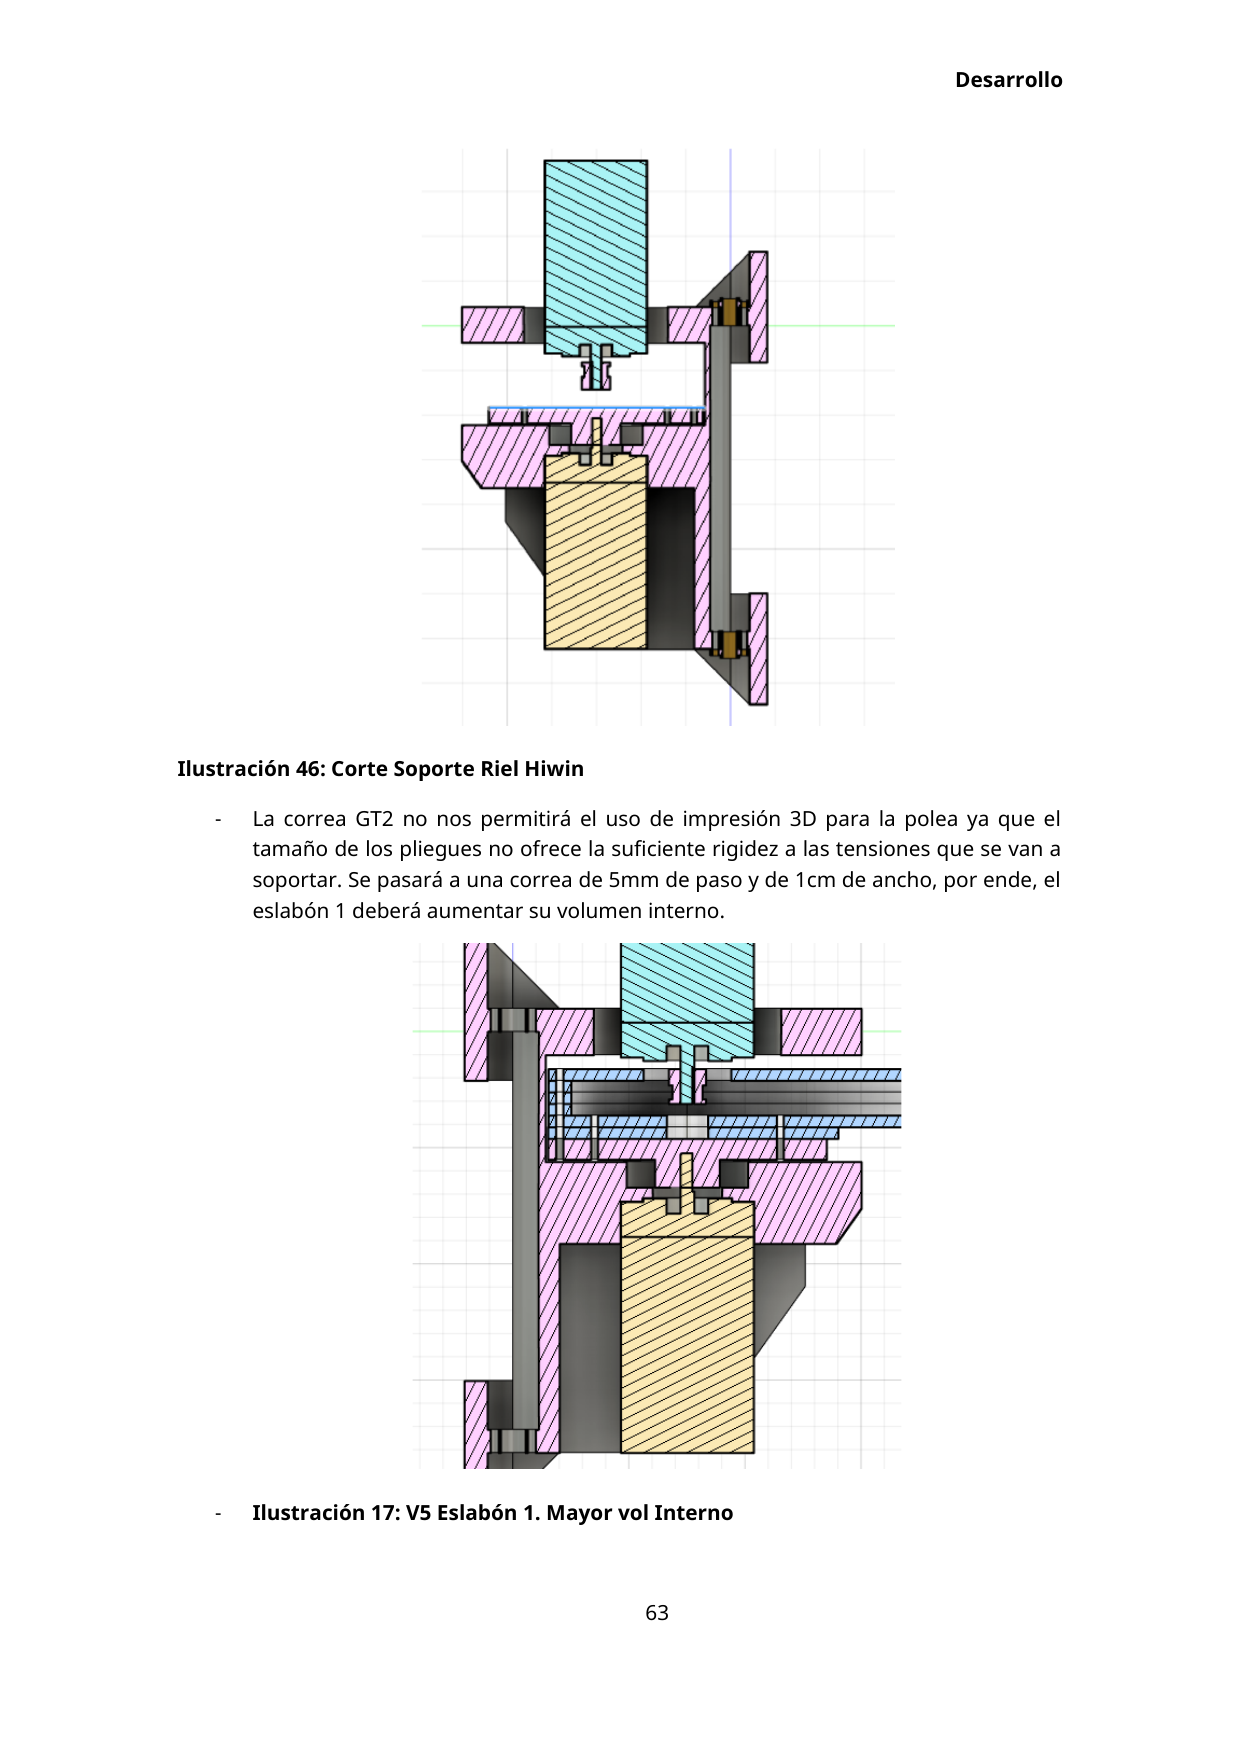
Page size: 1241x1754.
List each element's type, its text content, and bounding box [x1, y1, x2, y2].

picture [412, 943, 902, 1469]
list Ilustración 17: V5 Eslabón 1. Mayor vol Interno [215, 1498, 1063, 1526]
list La correa GT2 no nos permitirá el uso de impresión 3D para la polea ya que el tamaño de los pliegues no ofrece la suficiente rigidez a las tensiones que se van a soportar. Se pasará a una correa de 5mm de paso y de 1cm de ancho, por ende, el eslabón 1 deberá aumentar su volumen interno. [215, 804, 1063, 924]
picture [422, 149, 895, 726]
